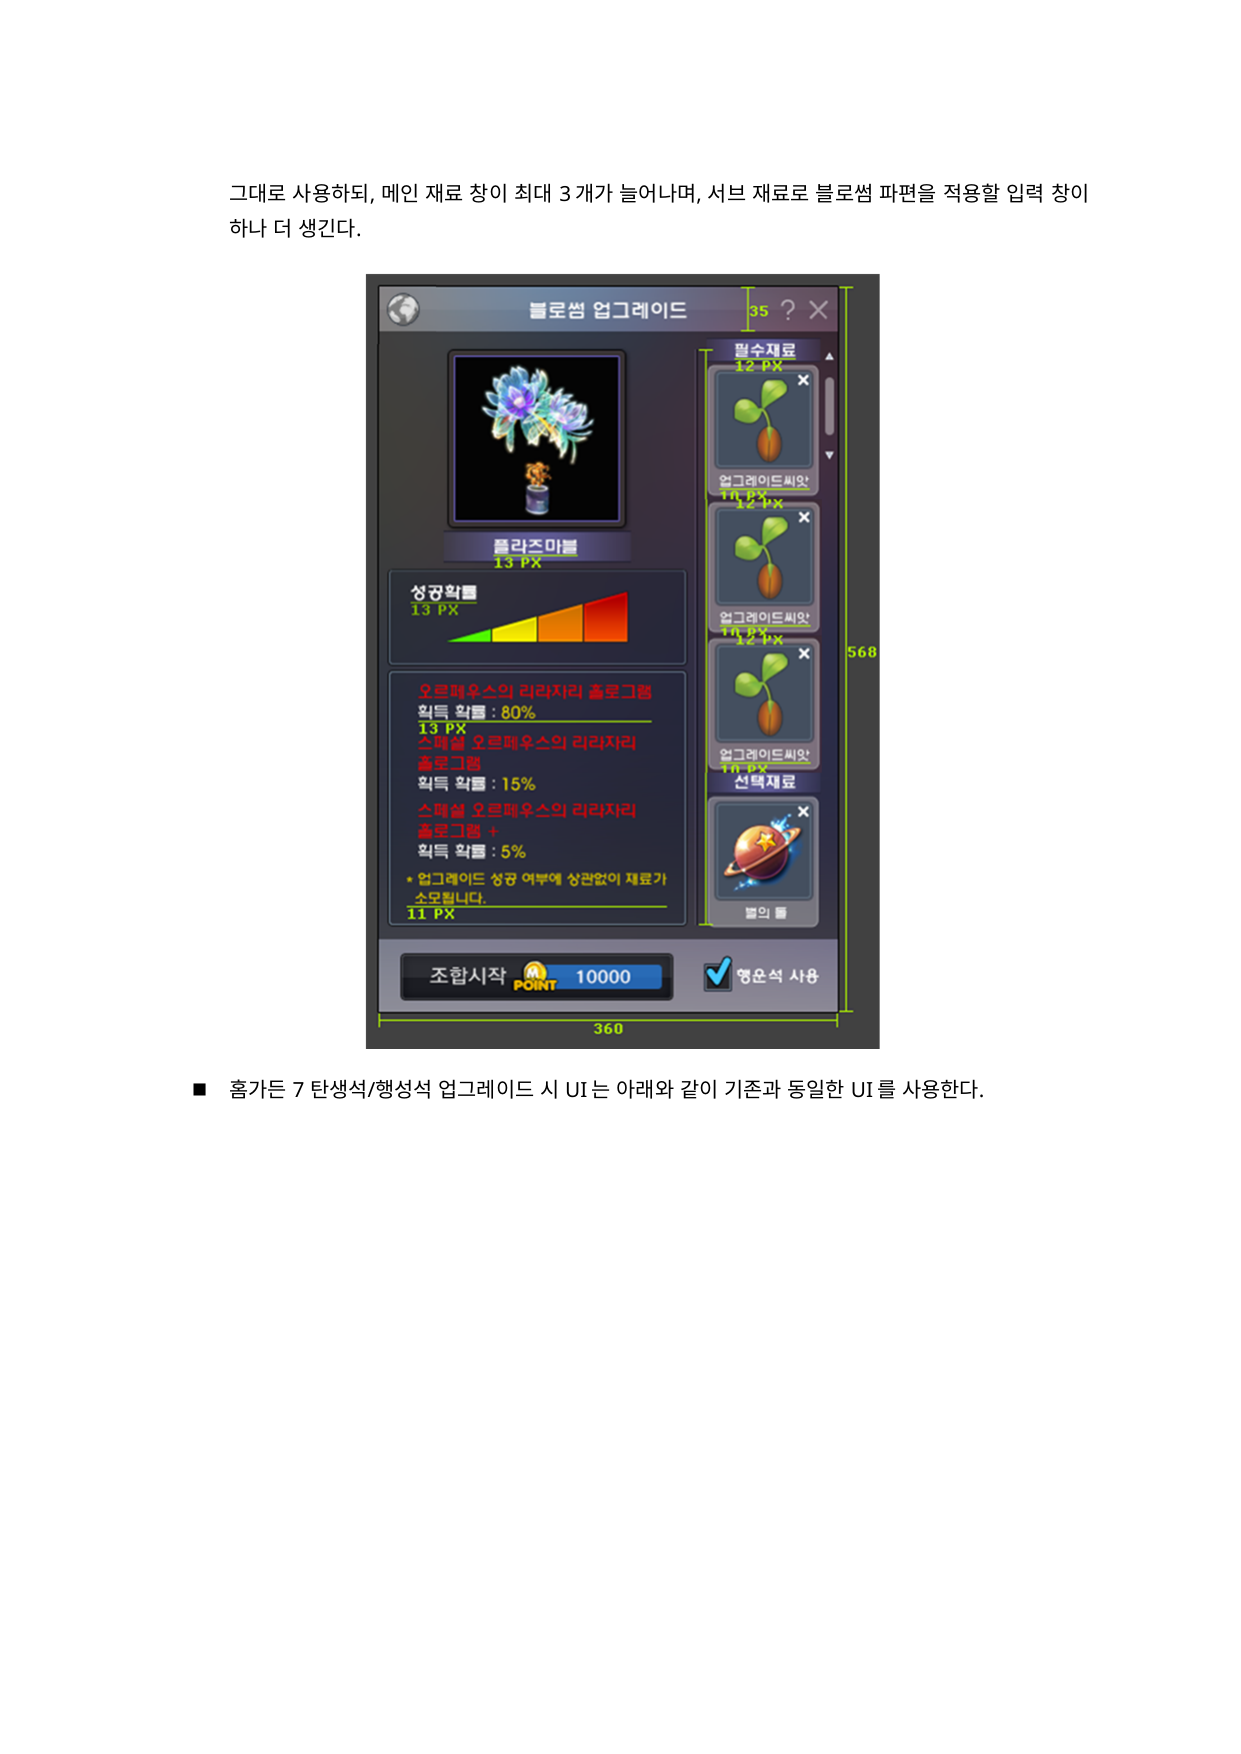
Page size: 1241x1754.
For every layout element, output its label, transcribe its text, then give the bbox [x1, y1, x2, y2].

picture [360, 267, 880, 1049]
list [192, 177, 1090, 242]
list 홈가든 7 탄생석/행성석 업그레이드 시 UI는 아래와 같이 기존과 동일한 UI를 사용한다. [192, 1074, 1090, 1104]
